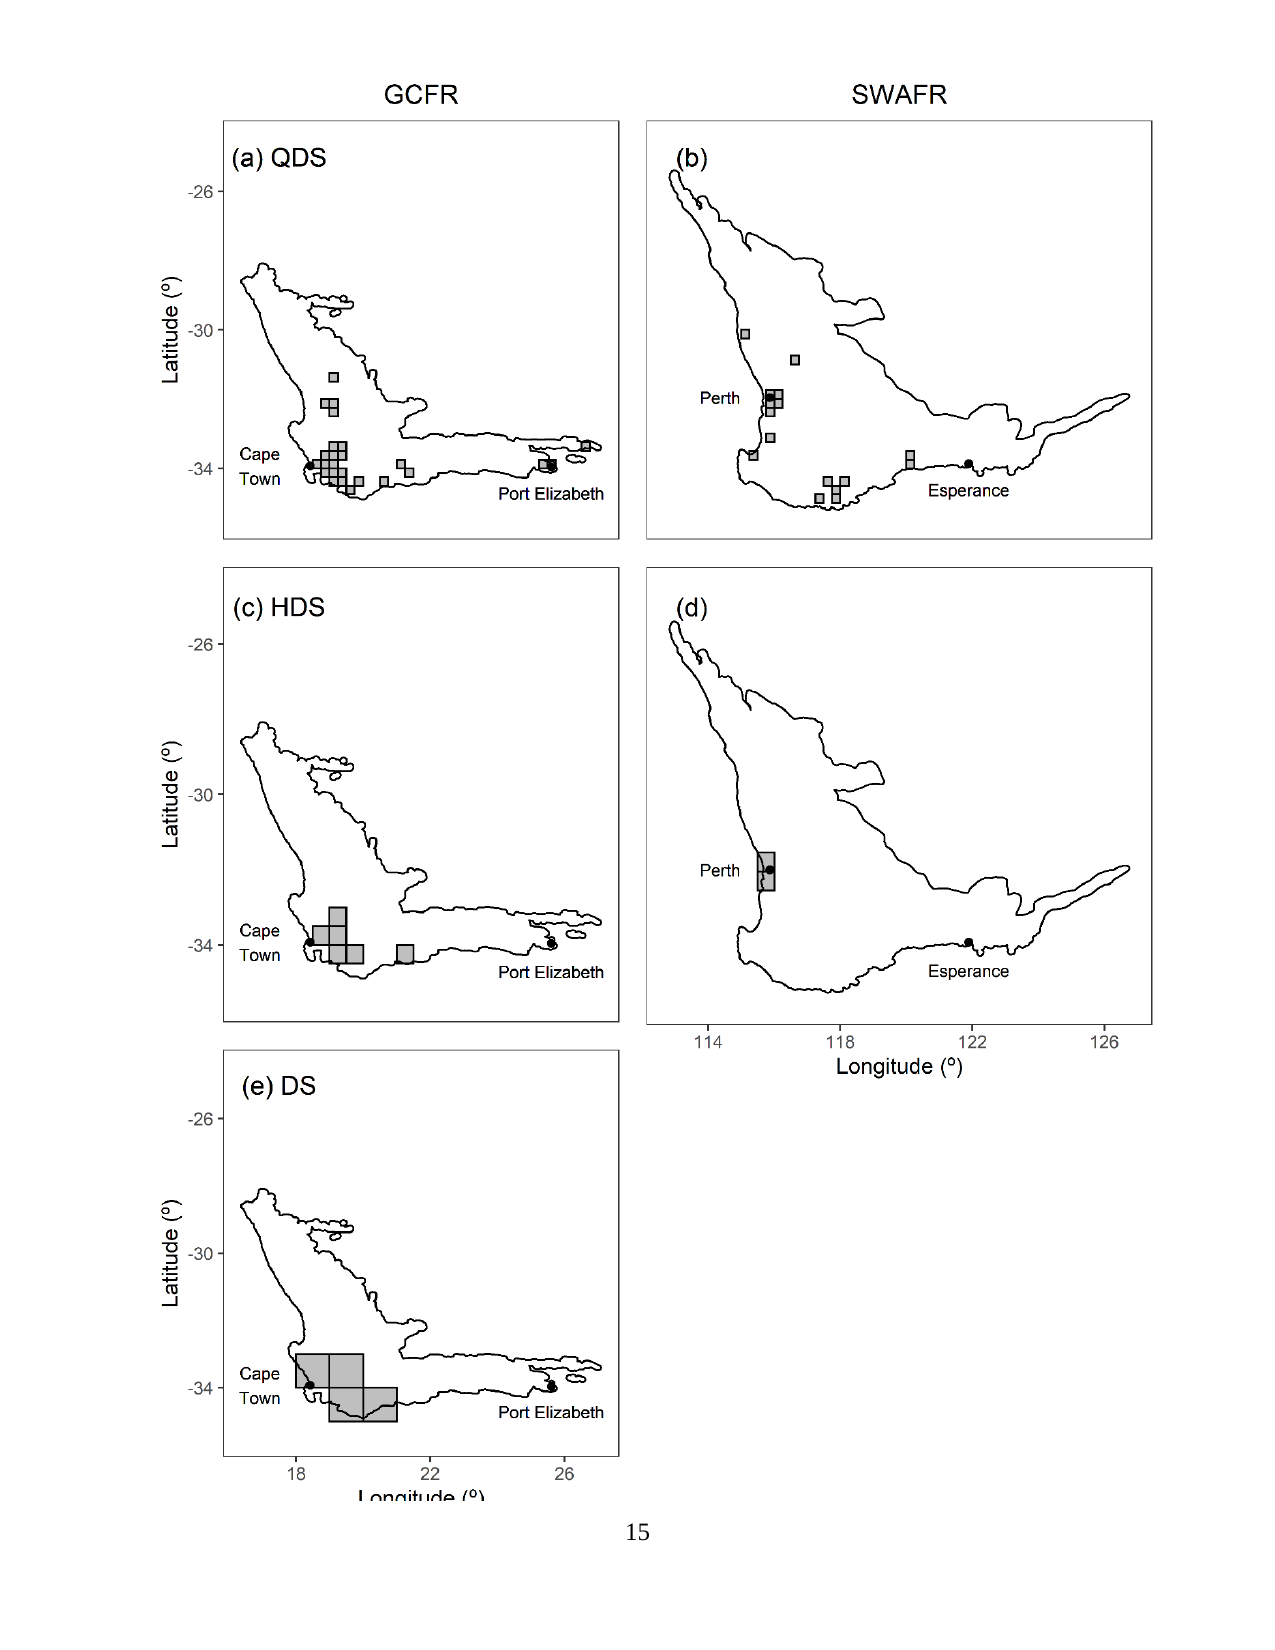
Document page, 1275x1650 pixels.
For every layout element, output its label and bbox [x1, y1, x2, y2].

picture [150, 73, 1163, 1501]
